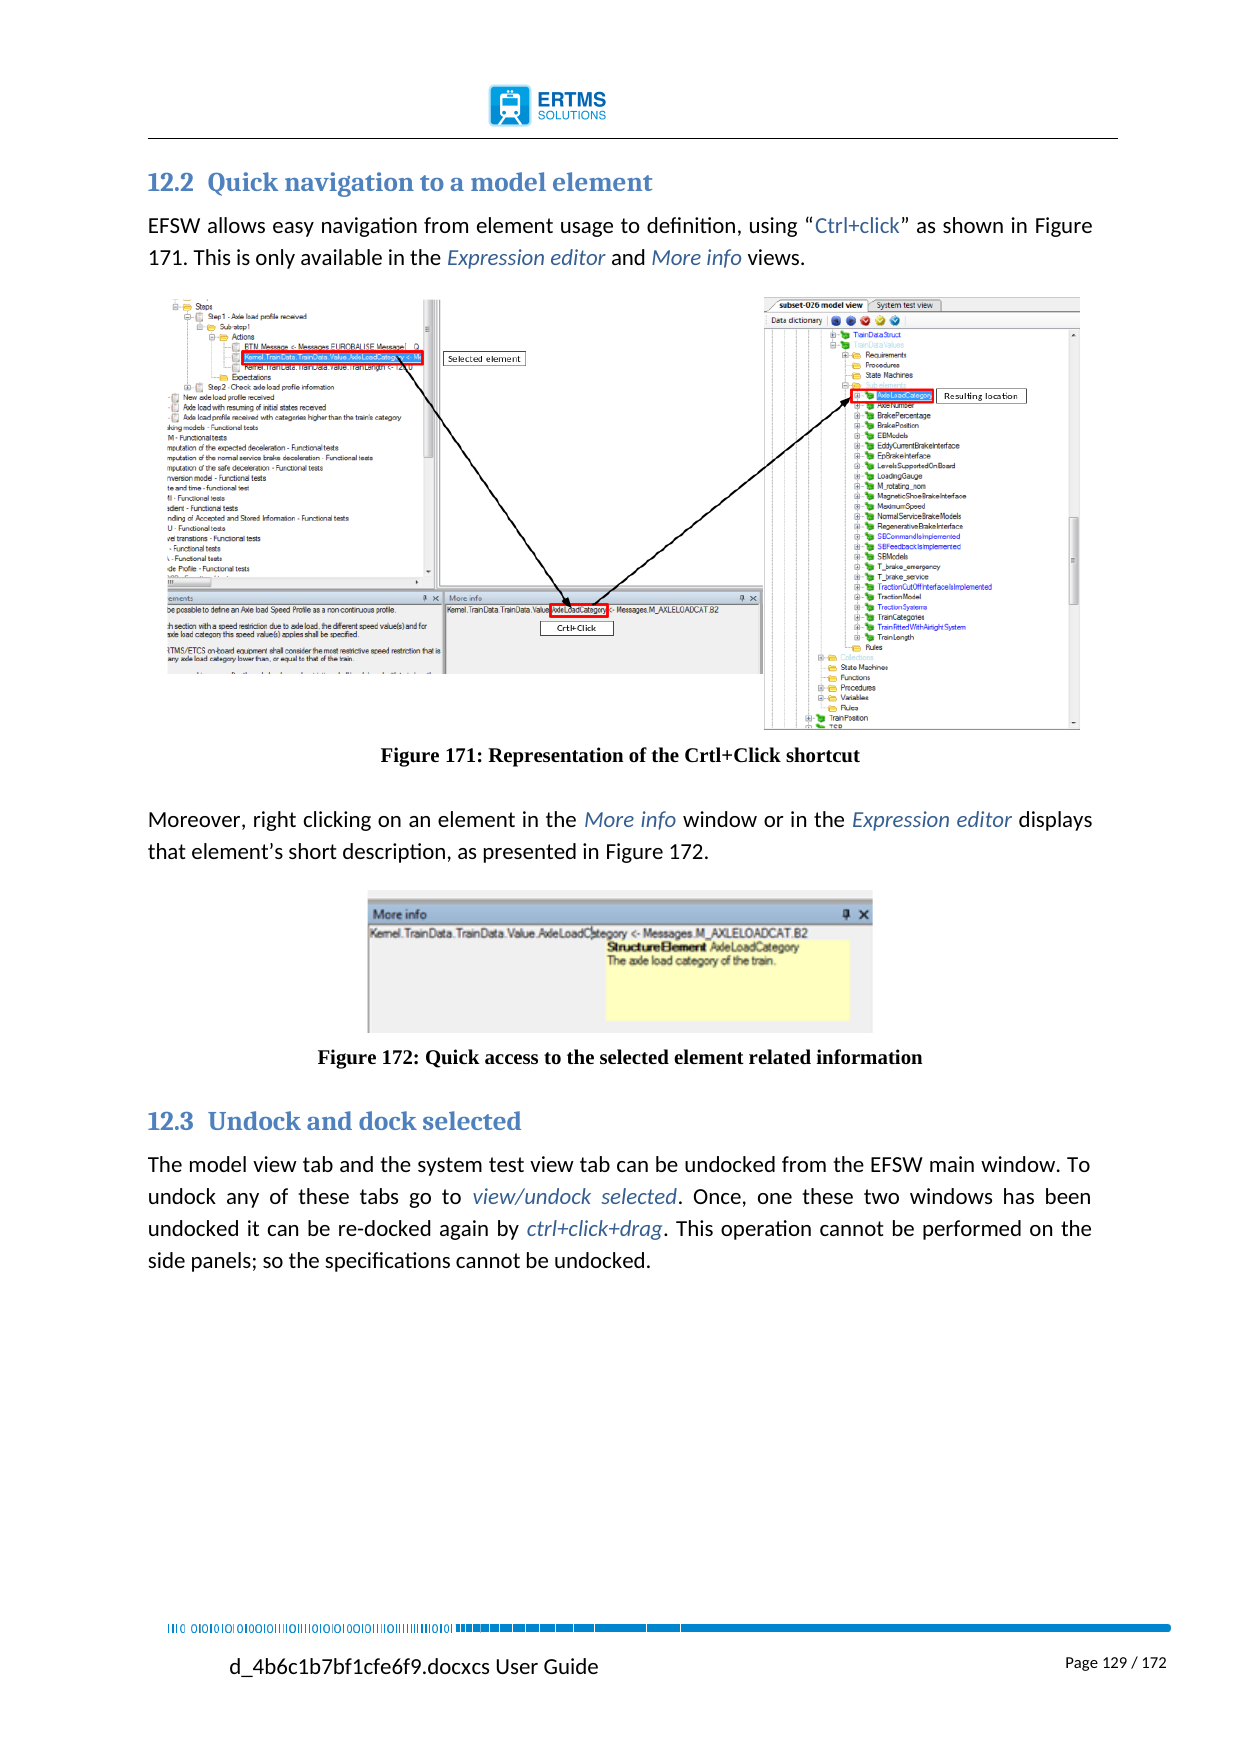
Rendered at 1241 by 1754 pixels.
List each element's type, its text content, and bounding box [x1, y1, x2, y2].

subtitle Undock and dock selected [148, 1106, 1093, 1137]
picture [167, 1624, 1171, 1633]
subtitle Quick navigation to a model element [148, 167, 1093, 198]
text The model view tab and the system test view tab can be undocked from the EFSW main window. To undock any of these tabs go to view/undock selected. Once, one these two windows has been undocked it can be re-docked again by ctrl+click+drag. This operation cannot be performed on the side panels; so the specifications cannot be undocked. [148, 1150, 1093, 1274]
picture [477, 73, 617, 138]
picture [367, 890, 873, 1033]
